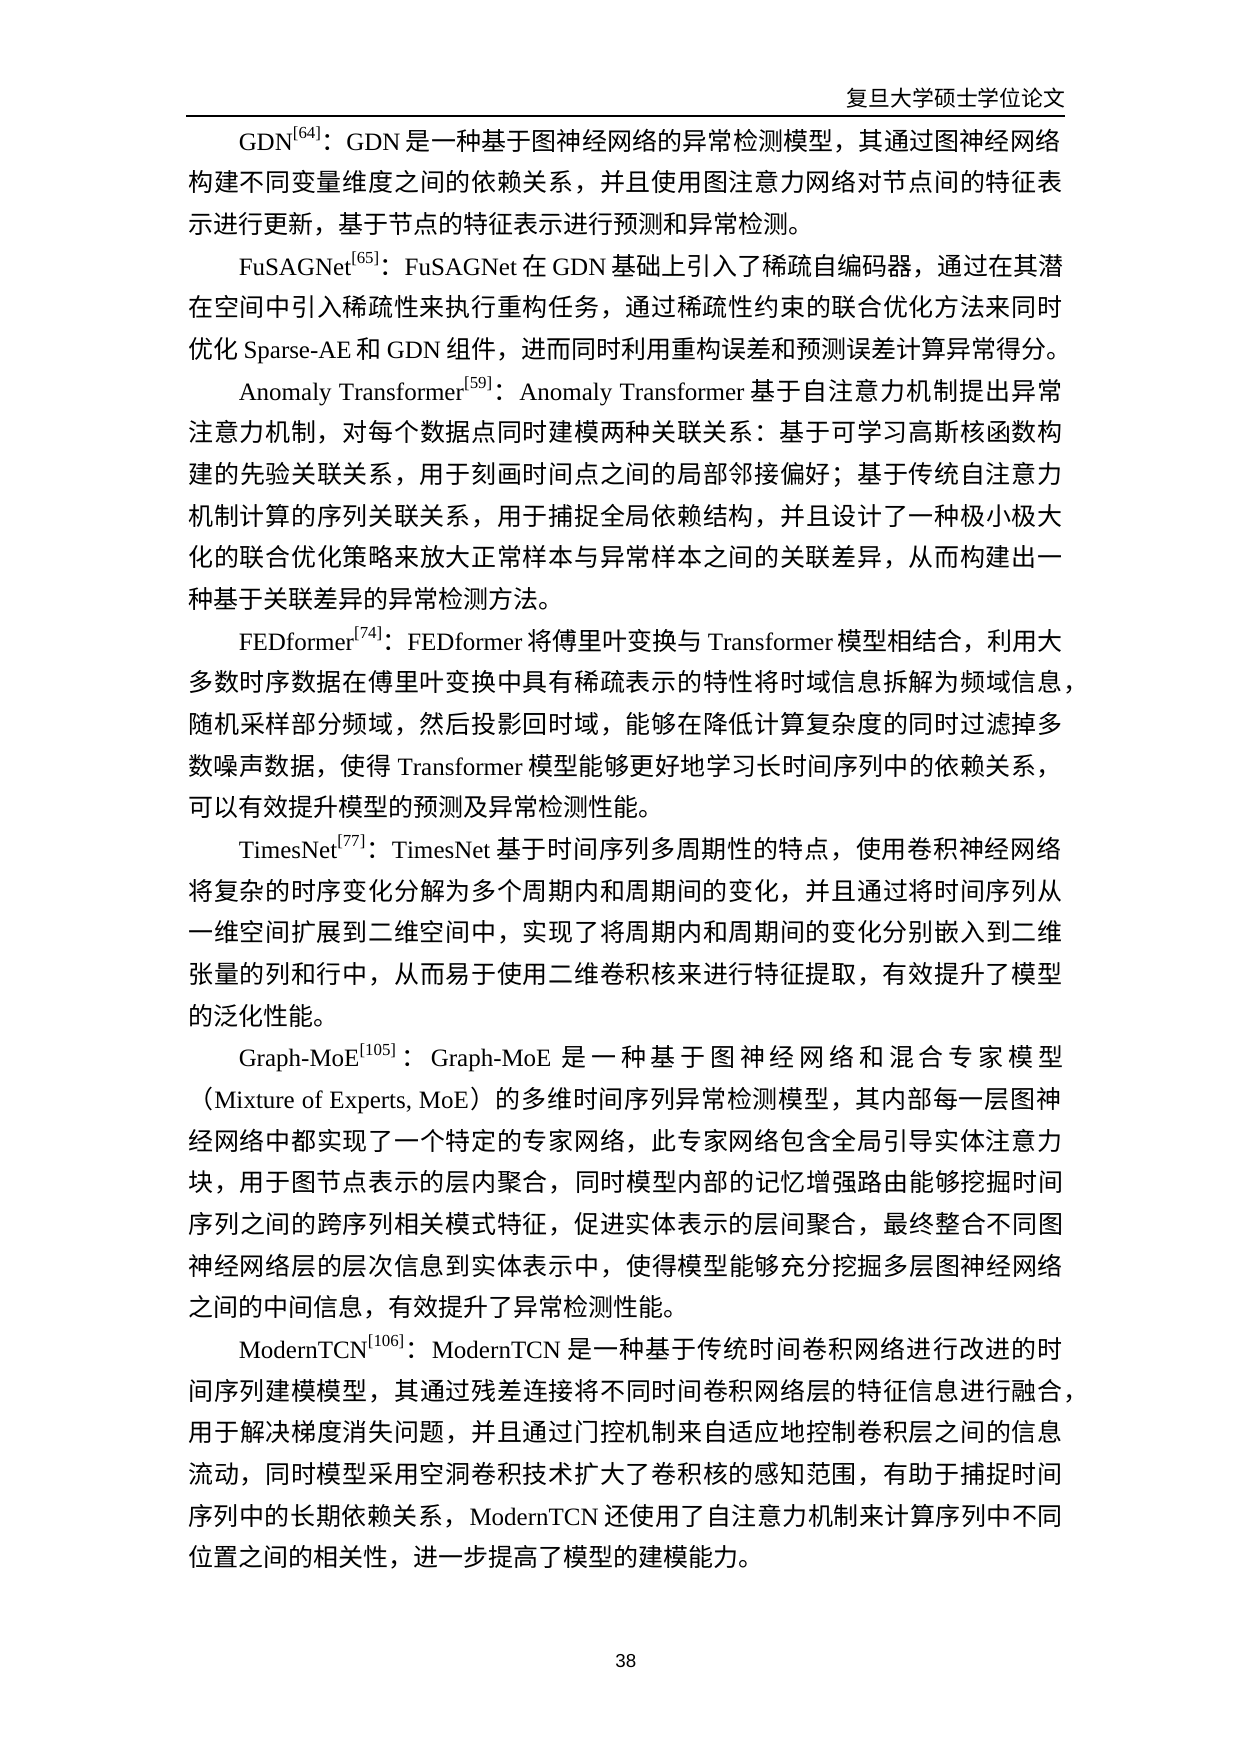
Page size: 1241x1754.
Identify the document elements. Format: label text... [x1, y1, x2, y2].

text FEDformer[74]：FEDformer将傅里叶变换与Transformer模型相结合，利用大多数时序数据在傅里叶变换中具有稀疏表示的特性将时域信息拆解为频域信息，随机采样部分频域，然后投影回时域，能够在降低计算复杂度的同时过滤掉多数噪声数据，使得Transformer模型能够更好地学习长时间序列中的依赖关系，可以有效提升模型的预测及异常检测性能。 [188, 617, 1063, 825]
text GDN[64]：GDN是一种基于图神经网络的异常检测模型，其通过图神经网络构建不同变量维度之间的依赖关系，并且使用图注意力网络对节点间的特征表示进行更新，基于节点的特征表示进行预测和异常检测。 [188, 117, 1063, 242]
text Graph-MoE[105]：Graph-MoE是一种基于图神经网络和混合专家模型（Mixture of Experts, MoE）的多维时间序列异常检测模型，其内部每一层图神经网络中都实现了一个特定的专家网络，此专家网络包含全局引导实体注意力块，用于图节点表示的层内聚合，同时模型内部的记忆增强路由能够挖掘时间序列之间的跨序列相关模式特征，促进实体表示的层间聚合，最终整合不同图神经网络层的层次信息到实体表示中，使得模型能够充分挖掘多层图神经网络之间的中间信息，有效提升了异常检测性能。 [188, 1033, 1063, 1325]
text Anomaly Transformer[59]：Anomaly Transformer基于自注意力机制提出异常注意力机制，对每个数据点同时建模两种关联关系：基于可学习高斯核函数构建的先验关联关系，用于刻画时间点之间的局部邻接偏好；基于传统自注意力机制计算的序列关联关系，用于捕捉全局依赖结构，并且设计了一种极小极大化的联合优化策略来放大正常样本与异常样本之间的关联差异，从而构建出一种基于关联差异的异常检测方法。 [188, 367, 1063, 617]
text TimesNet[77]：TimesNet基于时间序列多周期性的特点，使用卷积神经网络将复杂的时序变化分解为多个周期内和周期间的变化，并且通过将时间序列从一维空间扩展到二维空间中，实现了将周期内和周期间的变化分别嵌入到二维张量的列和行中，从而易于使用二维卷积核来进行特征提取，有效提升了模型的泛化性能。 [188, 825, 1063, 1033]
text ModernTCN[106]：ModernTCN是一种基于传统时间卷积网络进行改进的时间序列建模模型，其通过残差连接将不同时间卷积网络层的特征信息进行融合，用于解决梯度消失问题，并且通过门控机制来自适应地控制卷积层之间的信息流动，同时模型采用空洞卷积技术扩大了卷积核的感知范围，有助于捕捉时间序列中的长期依赖关系，ModernTCN还使用了自注意力机制来计算序列中不同位置之间的相关性，进一步提高了模型的建模能力。 [188, 1325, 1063, 1575]
text FuSAGNet[65]：FuSAGNet在GDN基础上引入了稀疏自编码器，通过在其潜在空间中引入稀疏性来执行重构任务，通过稀疏性约束的联合优化方法来同时优化Sparse-AE和GDN组件，进而同时利用重构误差和预测误差计算异常得分。 [188, 242, 1063, 367]
